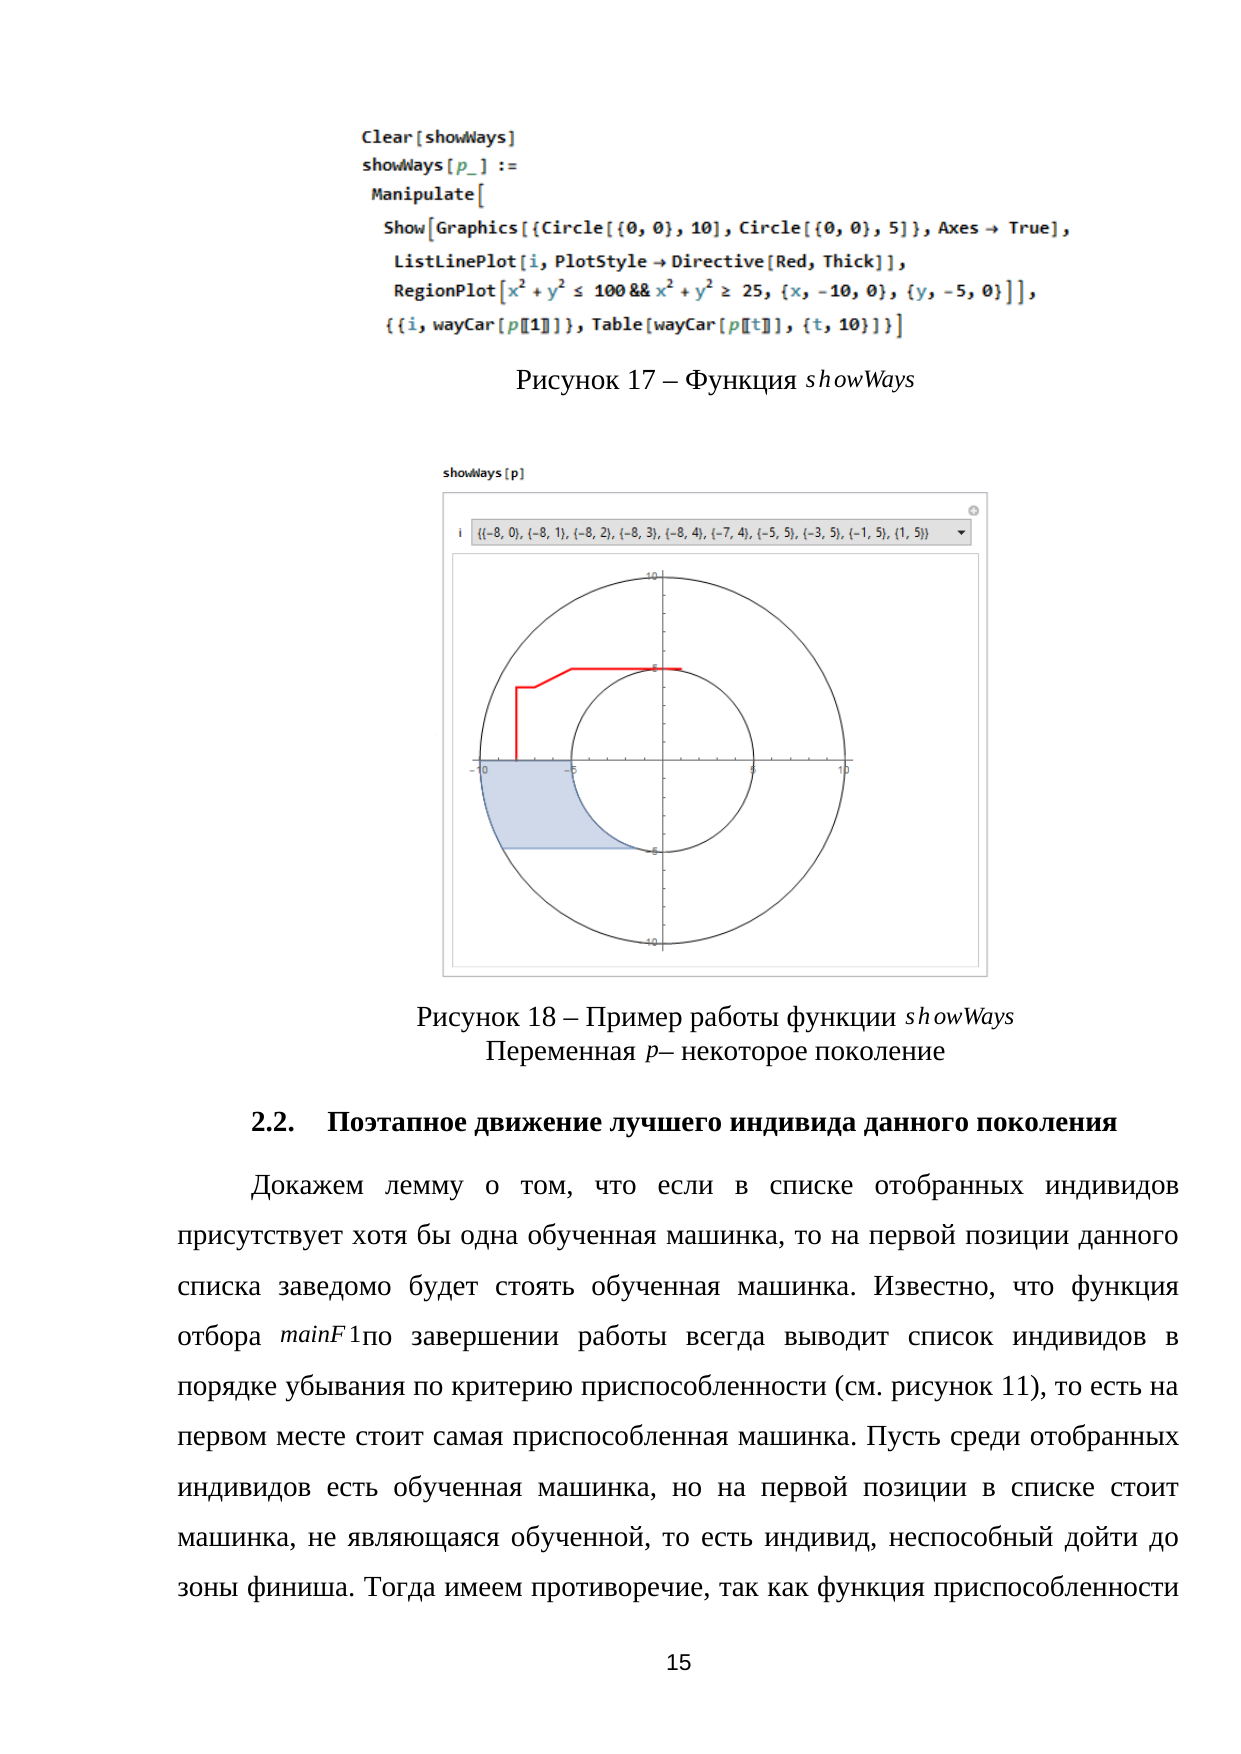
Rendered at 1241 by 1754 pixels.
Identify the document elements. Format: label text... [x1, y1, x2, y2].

picture [351, 118, 1080, 349]
text Переменная – некоторое поколение [177, 1033, 1180, 1067]
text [177, 1167, 1180, 1603]
text Рисунок 18 – Пример работы функции [177, 999, 1180, 1033]
subtitle 2.2. Поэтапное движение лучшего индивида данного поколения [177, 1104, 1180, 1138]
picture [435, 462, 996, 987]
text Рисунок 17 – Функция [177, 362, 1180, 396]
